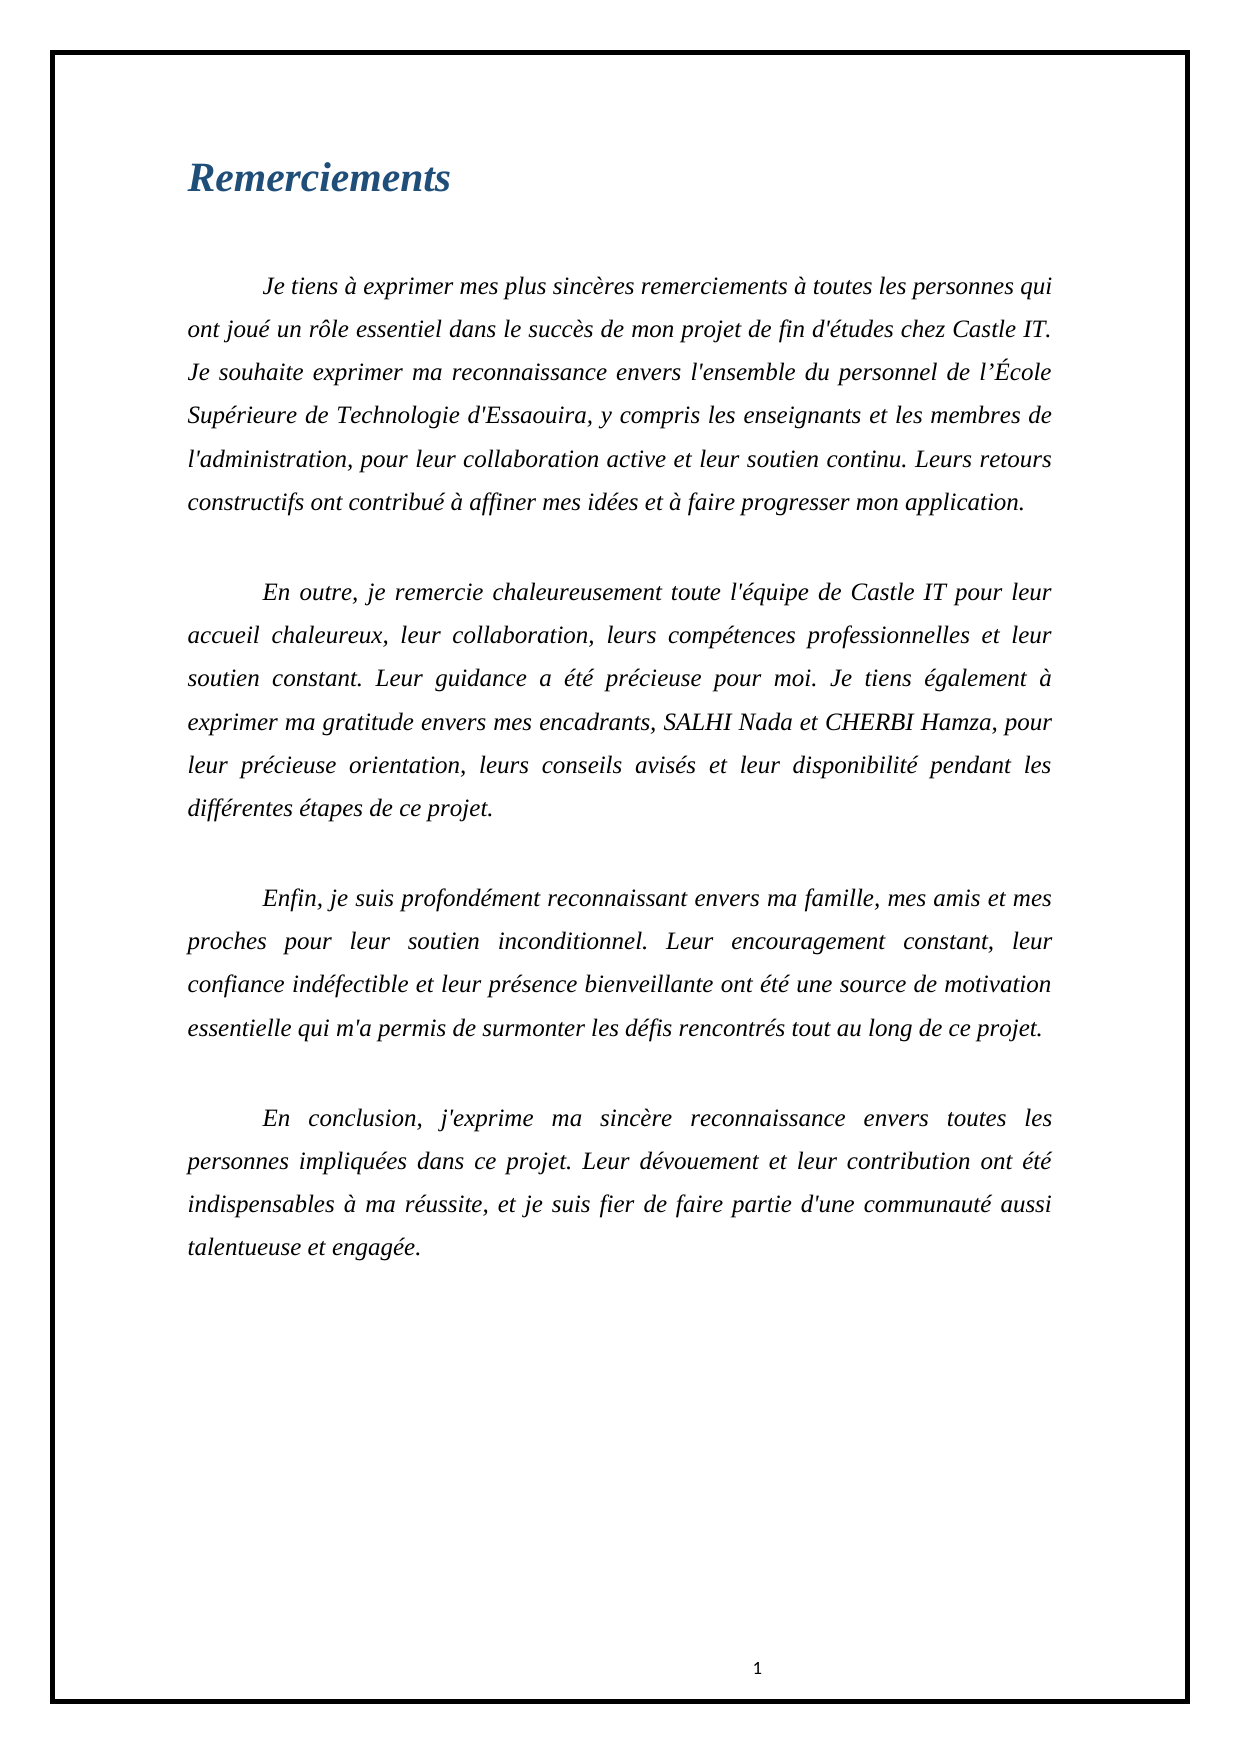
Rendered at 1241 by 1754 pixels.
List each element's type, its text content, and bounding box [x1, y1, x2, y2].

text Enfin, je suis profondément reconnaissant envers ma famille, mes amis et mes proches pour leur soutien inconditionnel. Leur encouragement constant, leur confiance indéfectible et leur présence bienveillante ont été une source de motivation essentielle qui m'a permis de surmonter les défis rencontrés tout au long de ce projet. [179, 883, 1061, 1043]
text Remerciements [179, 150, 1061, 202]
text En conclusion, j'exprime ma sincère reconnaissance envers toutes les personnes impliquées dans ce projet. Leur dévouement et leur contribution ont été indispensables à ma réussite, et je suis fier de faire partie d'une communauté aussi talentueuse et engagée. [179, 1103, 1061, 1263]
text En outre, je remercie chaleureusement toute l'équipe de Castle IT pour leur accueil chaleureux, leur collaboration, leurs compétences professionnelles et leur soutien constant. Leur guidance a été précieuse pour moi. Je tiens également à exprimer ma gratitude envers mes encadrants, SALHI Nada et CHERBI Hamza, pour leur précieuse orientation, leurs conseils avisés et leur disponibilité pendant les différentes étapes de ce projet. [179, 577, 1061, 824]
text Je tiens à exprimer mes plus sincères remerciements à toutes les personnes qui ont joué un rôle essentiel dans le succès de mon projet de fin d'études chez Castle IT. Je souhaite exprimer ma reconnaissance envers l'ensemble du personnel de l’École Supérieure de Technologie d'Essaouira, y compris les enseignants et les membres de l'administration, pour leur collaboration active et leur soutien continu. Leurs retours constructifs ont contribué à affiner mes idées et à faire progresser mon application. [179, 271, 1061, 518]
